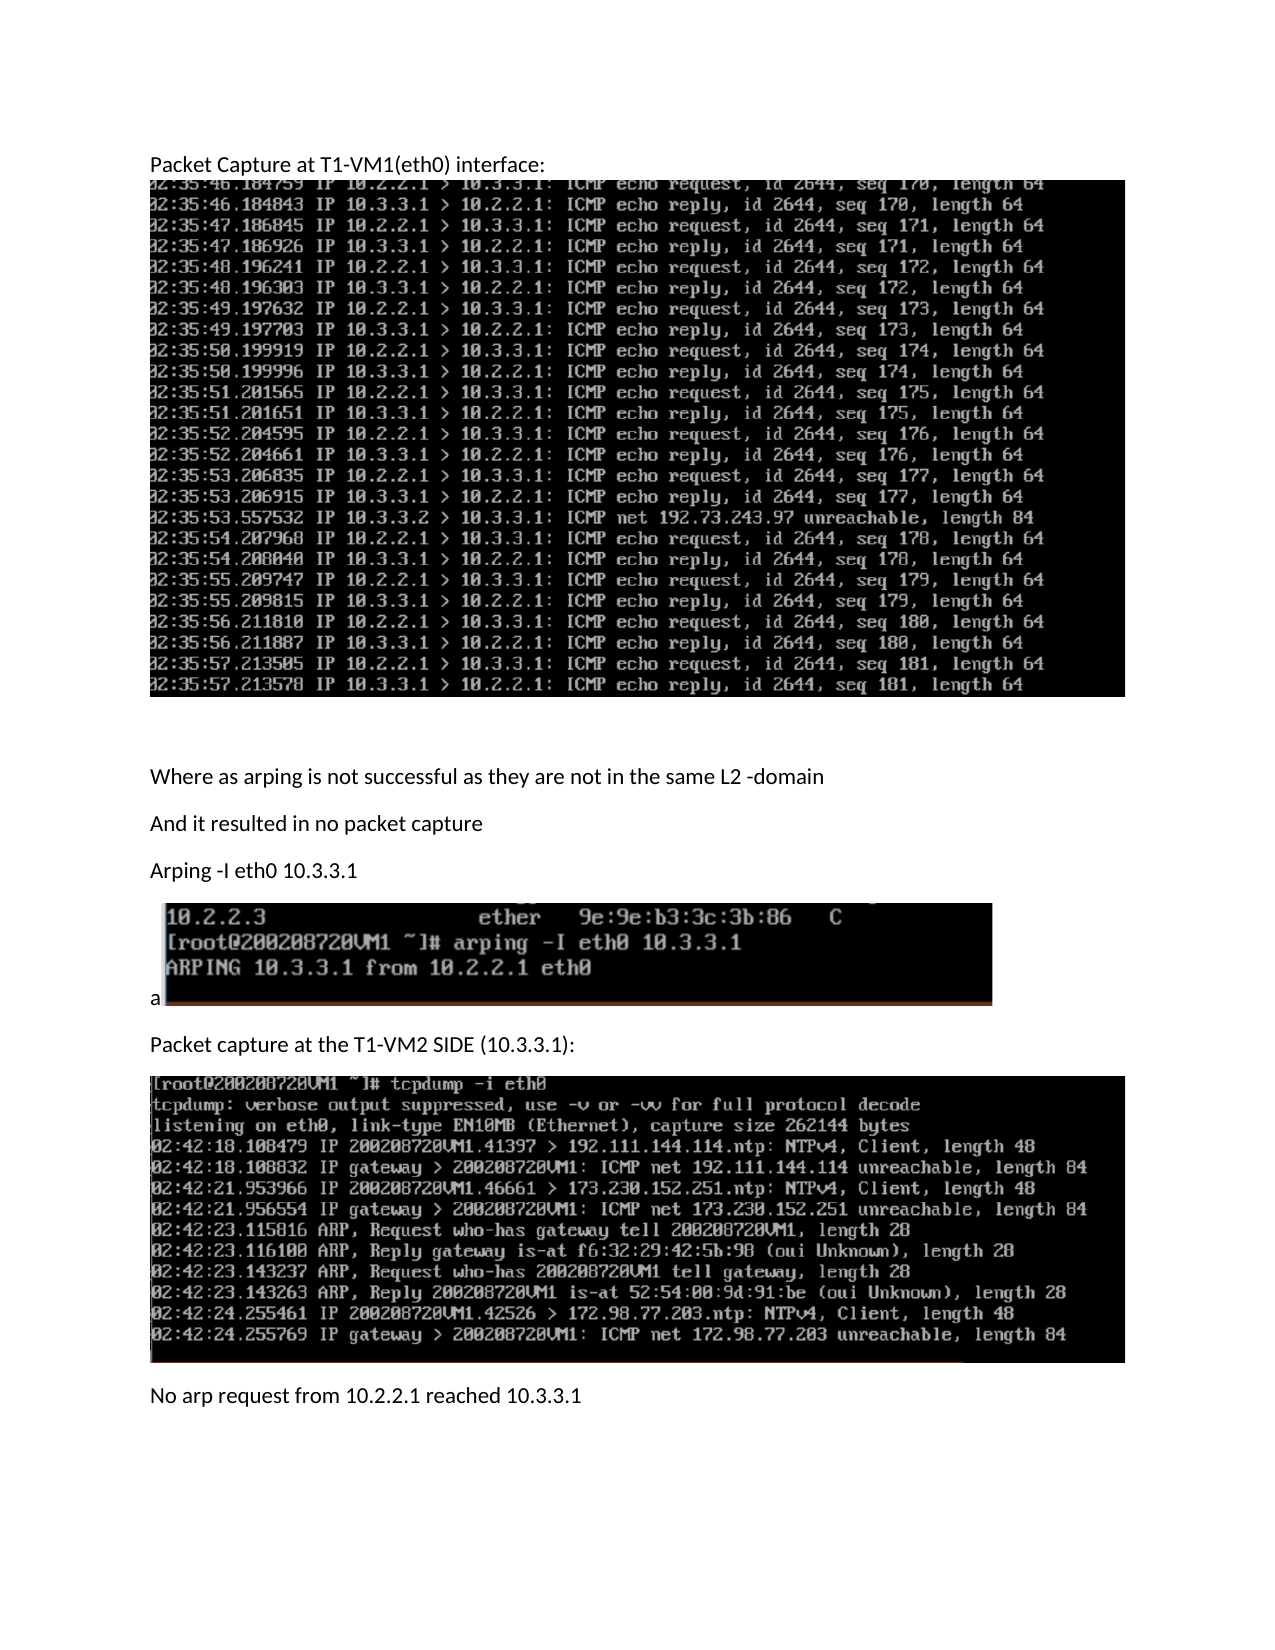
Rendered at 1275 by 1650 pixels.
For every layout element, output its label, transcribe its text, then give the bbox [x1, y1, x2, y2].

text No arp request from 10.2.2.1 reached 10.3.3.1 [150, 1381, 1125, 1409]
text Arping -I eth0 10.3.3.1 [150, 856, 1125, 884]
picture [150, 1076, 1125, 1363]
text Where as arping is not successful as they are not in the same L2 -domain [150, 762, 1125, 791]
text Packet capture at the T1-VM2 SIDE (10.3.3.1): [150, 1030, 1125, 1058]
picture [161, 903, 993, 1006]
text And it resulted in no packet capture [150, 809, 1125, 837]
text Packet Capture at T1-VM1(eth0) interface: [150, 150, 1125, 180]
picture [150, 180, 1125, 697]
